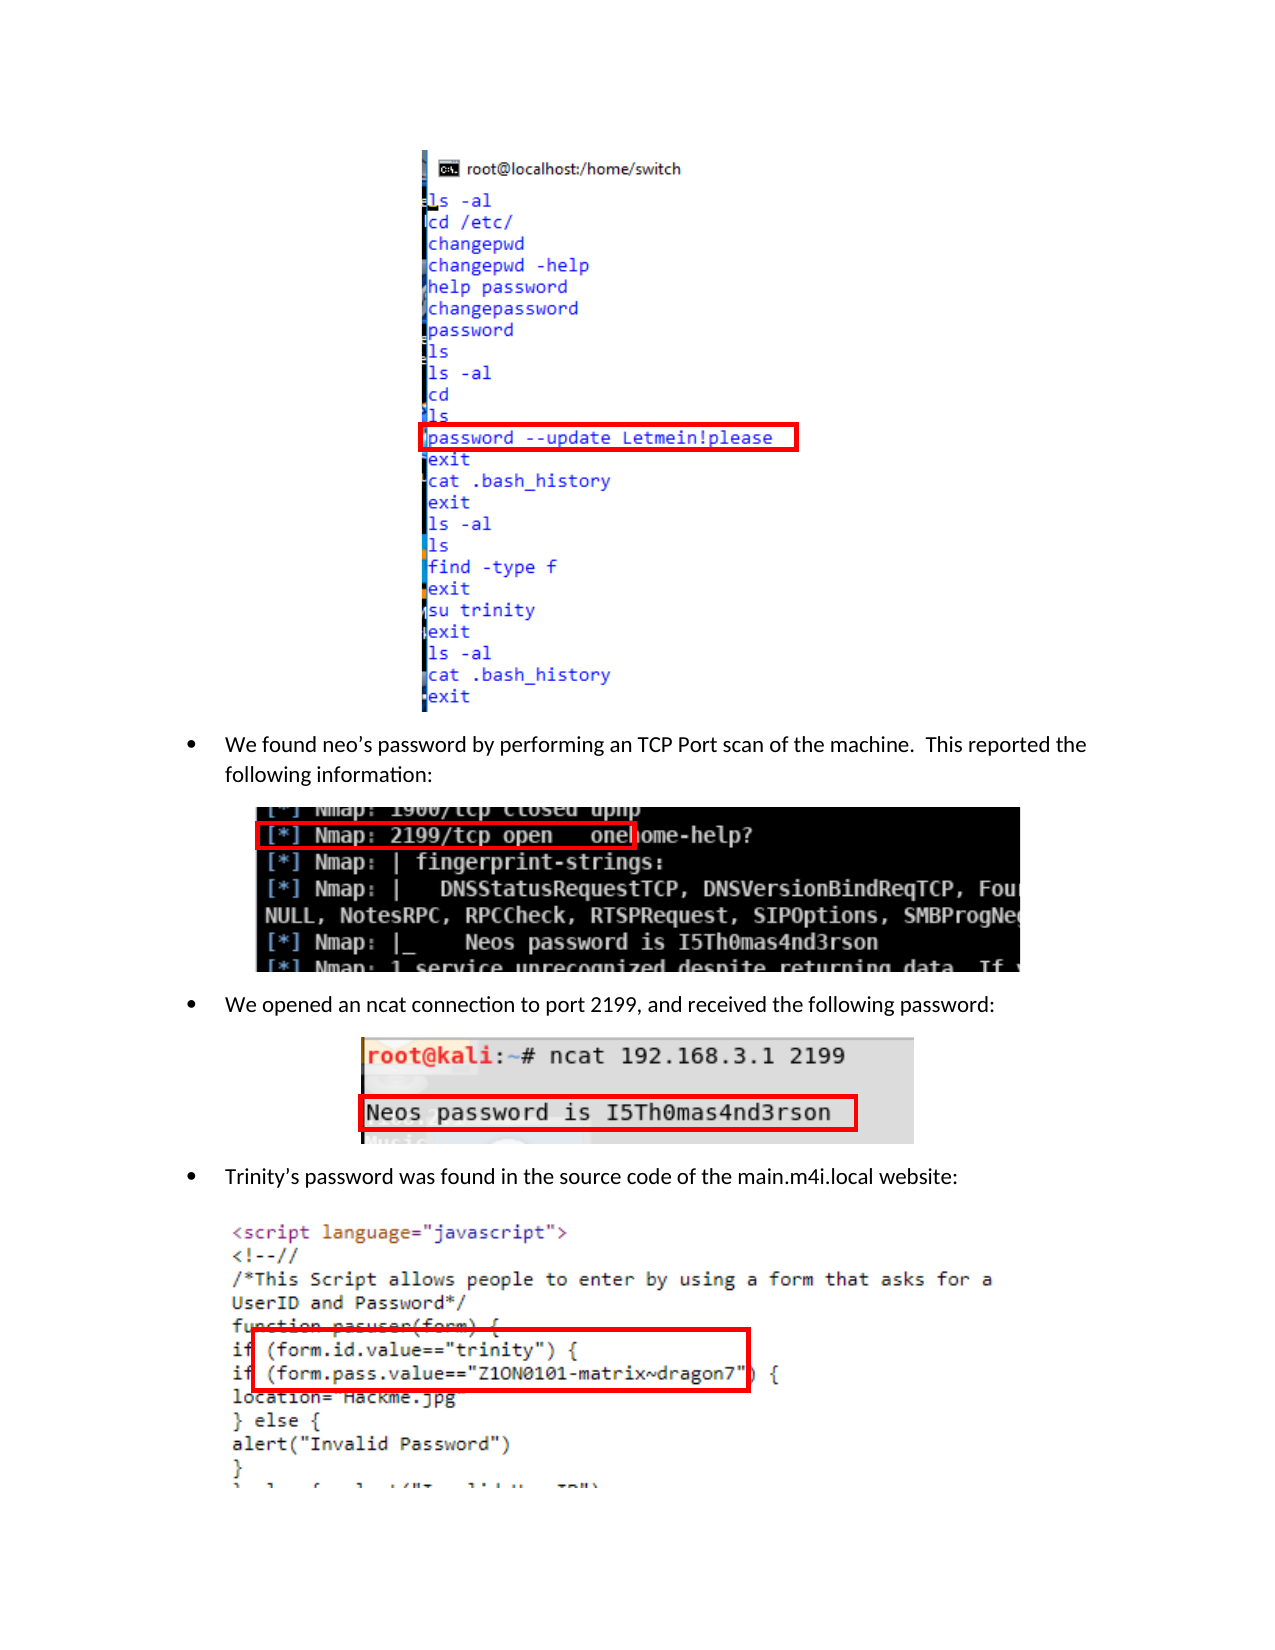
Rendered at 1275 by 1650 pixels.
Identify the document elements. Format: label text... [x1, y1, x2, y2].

picture [423, 427, 794, 447]
picture [229, 1209, 1046, 1488]
picture [363, 1099, 854, 1127]
picture [361, 1037, 914, 1144]
picture [254, 807, 1021, 972]
picture [421, 150, 854, 712]
list We opened an ncat connection to port 2199, and received the following password: [187, 990, 1125, 1018]
list We found neo’s password by performing an TCP Port scan of the machine. This reported the following information: [187, 730, 1125, 789]
list Trinity’s password was found in the source code of the main.m4i.local website: [187, 1162, 1125, 1190]
